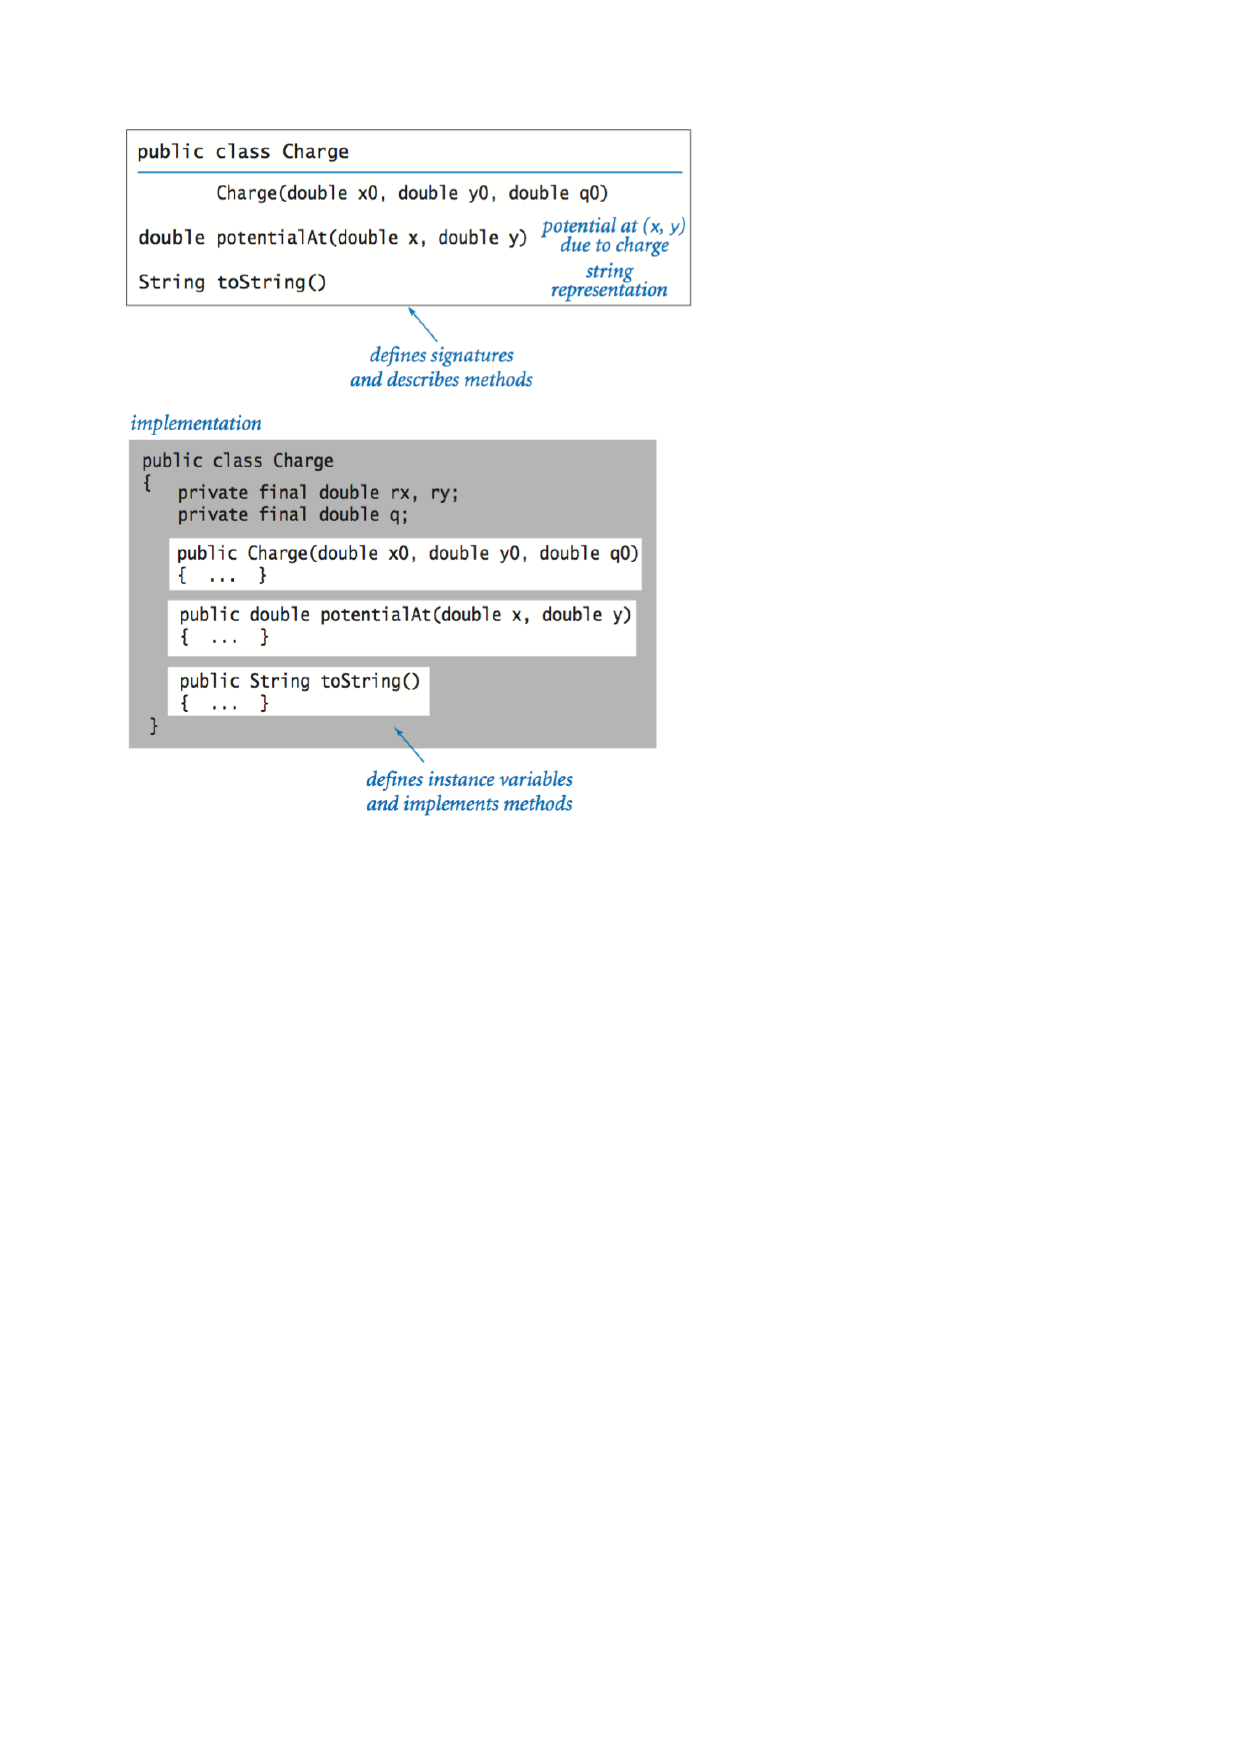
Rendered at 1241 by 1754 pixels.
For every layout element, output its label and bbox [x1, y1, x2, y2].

picture [118, 118, 715, 826]
